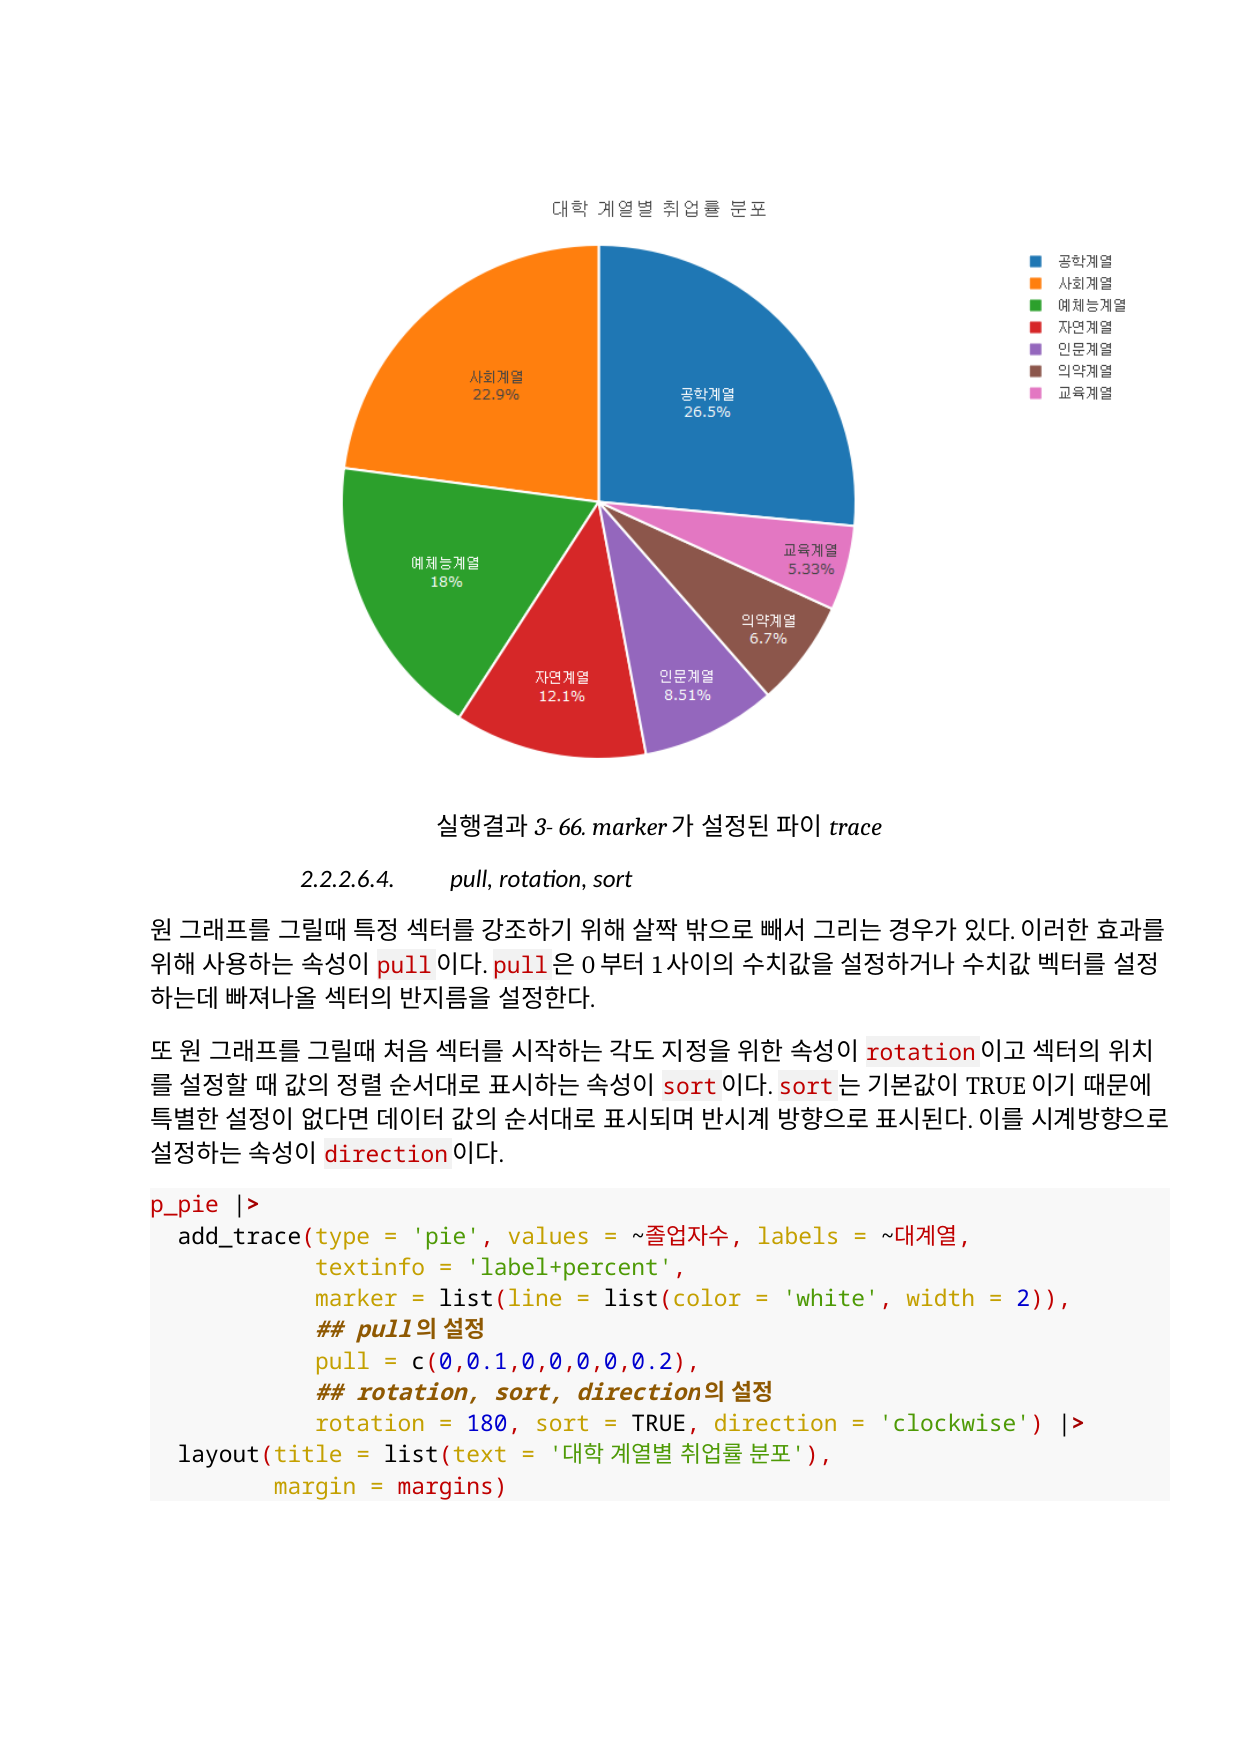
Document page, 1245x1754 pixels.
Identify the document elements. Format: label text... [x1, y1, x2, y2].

text 또 원 그래프를 그릴때 처음 섹터를 시작하는 각도 지정을 위한 속성이 rotation이고 섹터의 위치를 설정할 때 값의 정렬 순서대로 표시하는 속성이 sort이다. sort는 기본값이 TRUE이기 때문에 특별한 설정이 없다면 데이터 값의 순서대로 표시되며 반시계 방향으로 표시된다. 이를 시계방향으로 설정하는 속성이 direction이다. [150, 1033, 1170, 1170]
picture [172, 187, 1148, 788]
subtitle pull, rotation, sort [300, 863, 1170, 894]
text p_pie |> add_trace(type = 'pie', values = ~졸업자수, labels = ~대계열, textinfo = 'label+percent', marker = list(line = list(color = 'white', width = 2)), ## pull의 설정 pull = c(0,0.1,0,0,0,0,0.2), ## rotation, sort, direction의 설정 rotation = 180, sort = TRUE, direction = 'clockwise') |> layout(title = list(text = '대학 계열별 취업률 분포'), margin = margins) [150, 1188, 1170, 1501]
text 원 그래프를 그릴때 특정 섹터를 강조하기 위해 살짝 밖으로 빼서 그리는 경우가 있다. 이러한 효과를 위해 사용하는 속성이 pull이다. pull은 0부터 1사이의 수치값을 설정하거나 수치값 벡터를 설정하는데 빠져나올 섹터의 반지름을 설정한다. [150, 912, 1170, 1015]
text 실행결과 3- . marker가 설정된 파이 trace [150, 808, 1170, 842]
